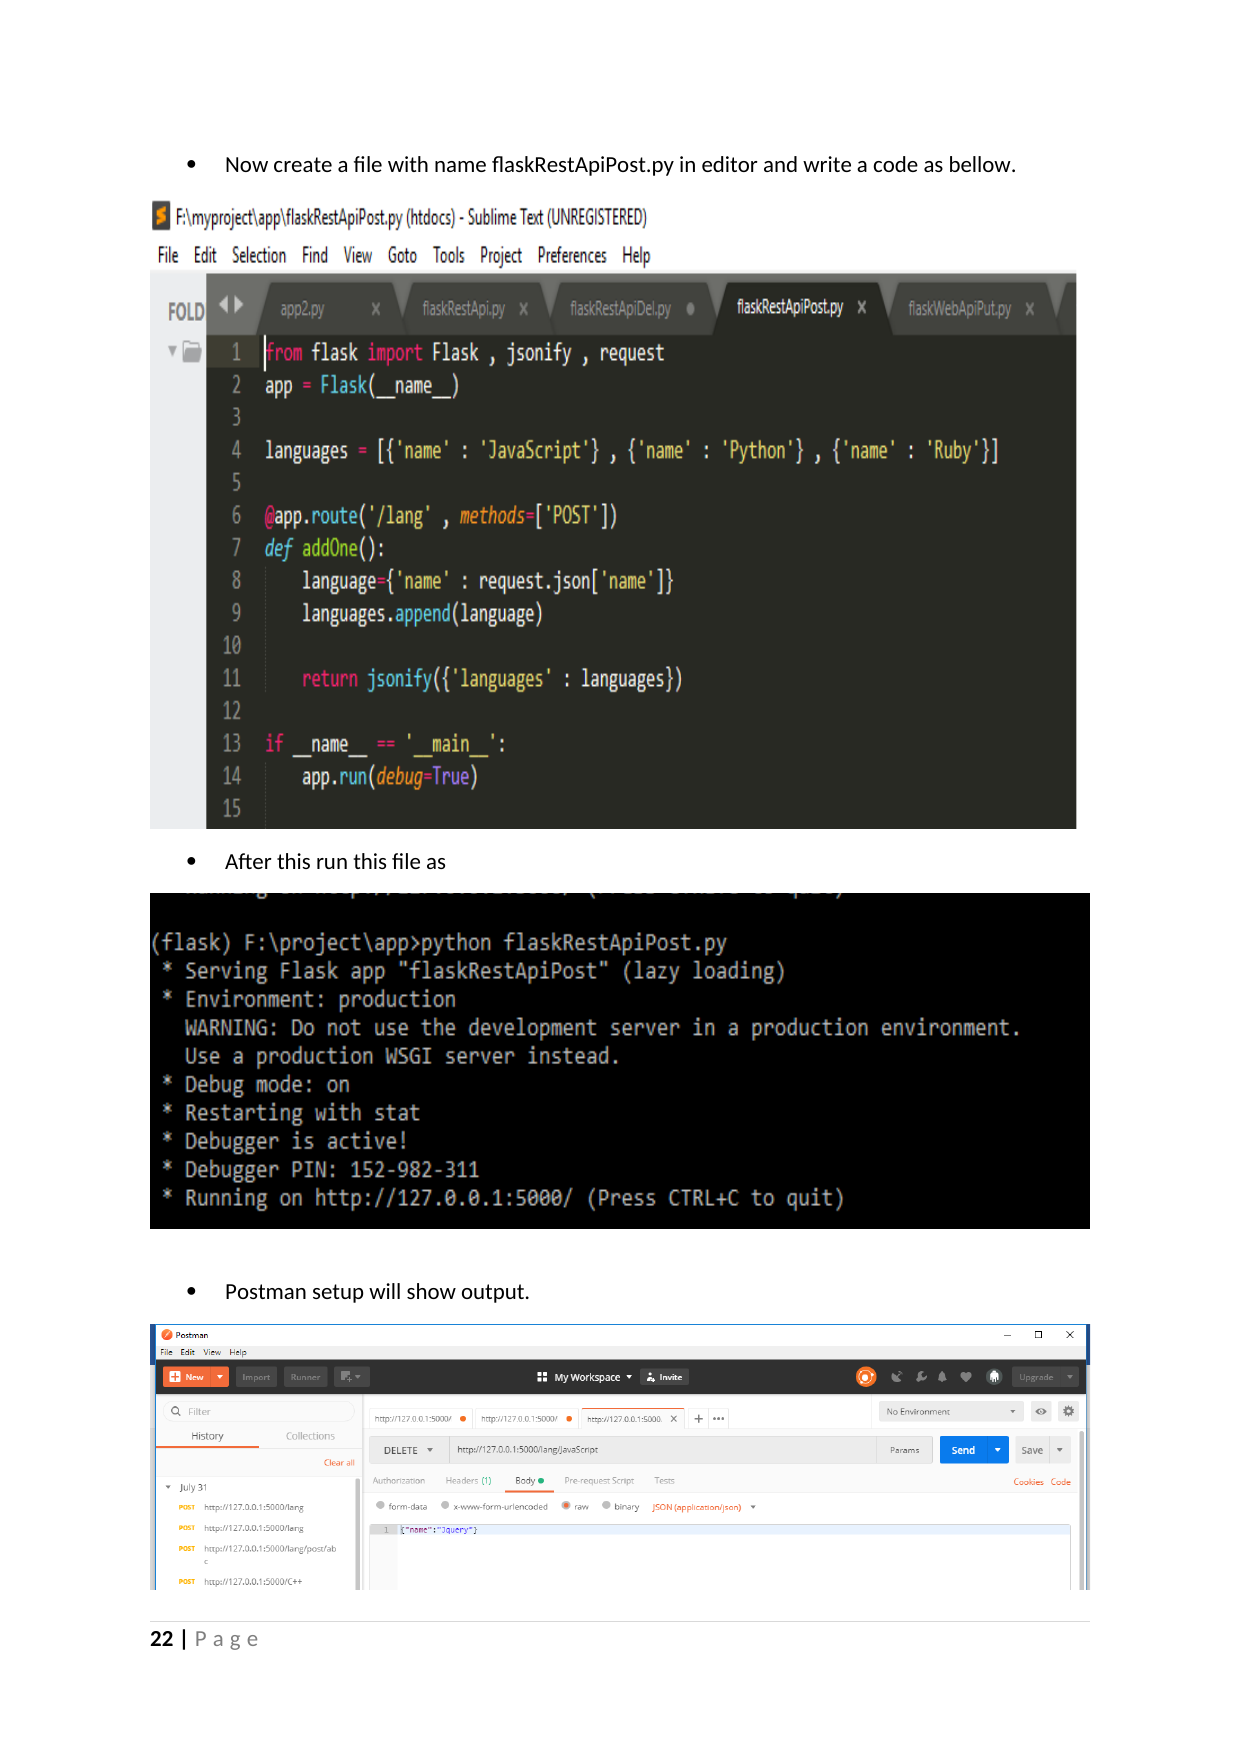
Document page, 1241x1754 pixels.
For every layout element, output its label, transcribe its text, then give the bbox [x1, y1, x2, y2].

picture [150, 1324, 1091, 1590]
picture [150, 893, 1090, 1229]
list Now create a file with name flaskRestApiPost.py in editor and write a code as bellow. [187, 150, 1090, 178]
list After this run this file as [187, 847, 1090, 875]
list Postman setup will show output. [187, 1277, 1090, 1305]
picture [150, 196, 1077, 829]
